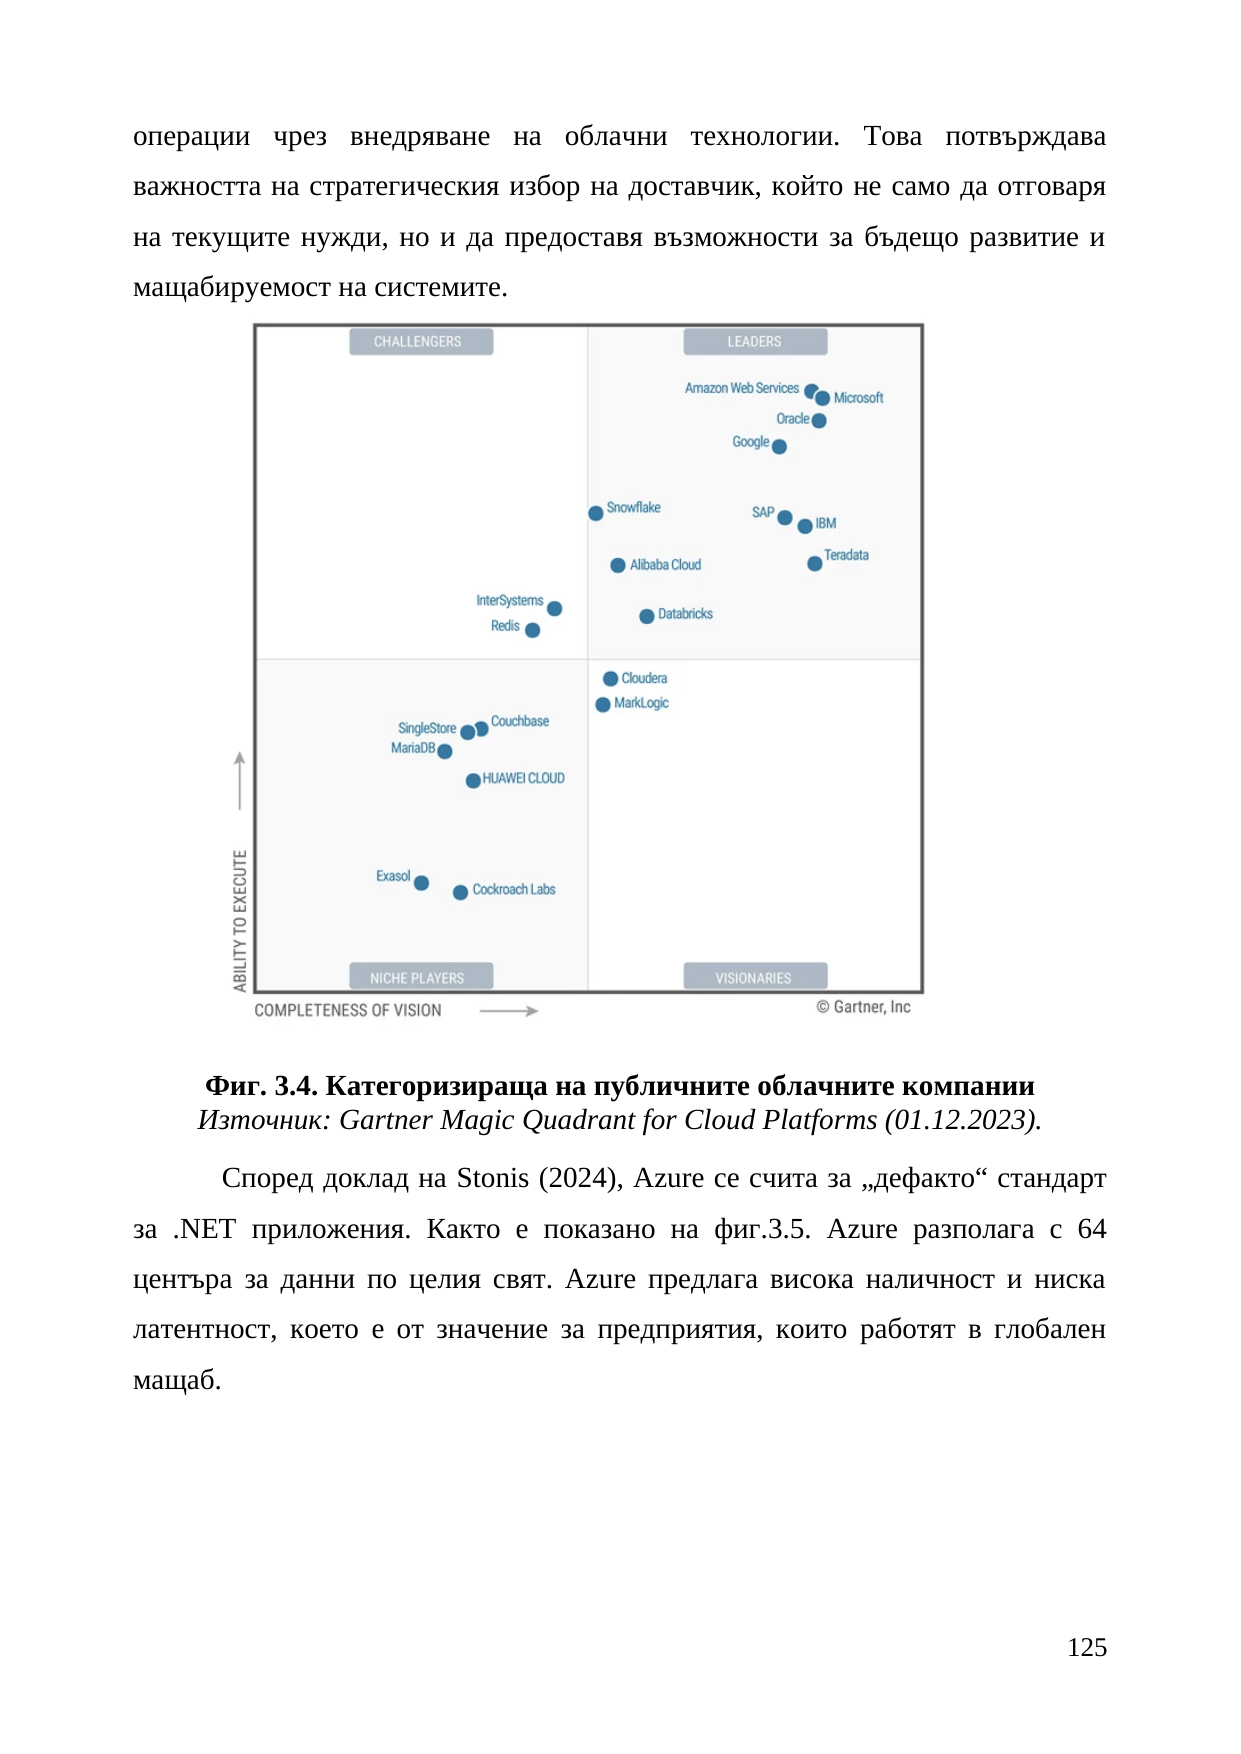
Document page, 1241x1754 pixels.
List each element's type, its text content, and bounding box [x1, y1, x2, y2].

text Според доклад на Stonis (2024), Azure се счита за „дефакто“ стандарт за .NET приложения. Както е показано на фиг.3.5. Azure разполага с 64 центъра за данни по целия свят. Azure предлага висока наличност и ниска латентност, което е от значение за предприятия, които работят в глобален мащаб. [133, 1161, 1107, 1395]
title Фиг. 3.4. Категоризираща на публичните облачните компании Източник: Gartner Magic Quadrant for Cloud Platforms (01.12.2023). [192, 1068, 1048, 1136]
picture [221, 319, 942, 1027]
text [133, 118, 1107, 303]
